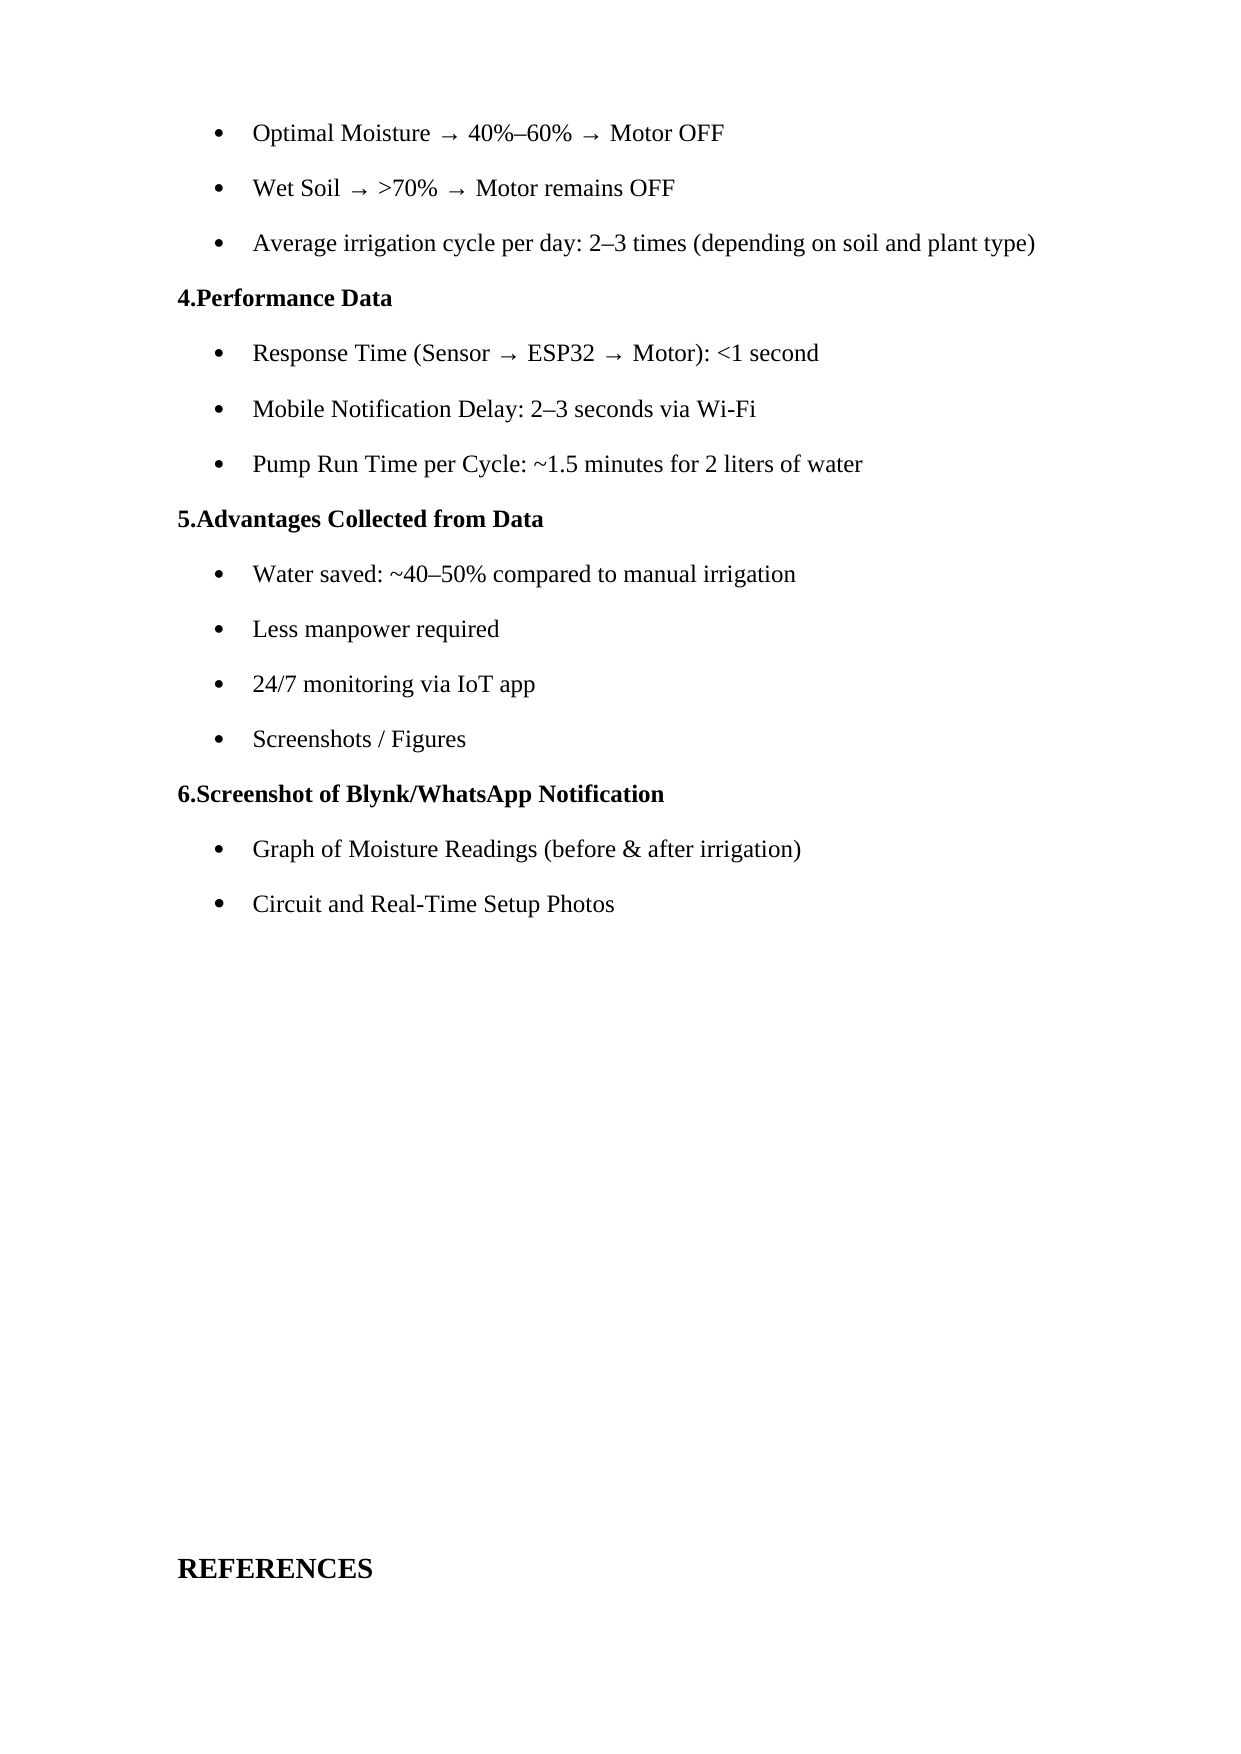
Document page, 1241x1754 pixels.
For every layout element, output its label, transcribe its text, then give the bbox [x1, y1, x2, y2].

text 4.Performance Data [177, 283, 1152, 312]
list Average irrigation cycle per day: 2–3 times (depending on soil and plant type) [215, 228, 1152, 257]
list Graph of Moisture Readings (before & after irrigation) [215, 834, 1152, 863]
list Less manpower required [215, 614, 1152, 643]
list Screenshots / Figures [215, 724, 1152, 753]
text REFERENCES [177, 1551, 1152, 1584]
text 6.Screenshot of Blynk/WhatsApp Notification [177, 779, 1152, 808]
list Pump Run Time per Cycle: ~1.5 minutes for 2 liters of water [215, 449, 1152, 477]
list Circuit and Real-Time Setup Photos [215, 889, 1152, 918]
list Wet Soil → >70% → Motor remains OFF [215, 173, 1152, 202]
list 24/7 monitoring via IoT app [215, 669, 1152, 698]
text 5.Advantages Collected from Data [177, 504, 1152, 533]
list Water saved: ~40–50% compared to manual irrigation [215, 559, 1152, 588]
list Optimal Moisture → 40%–60% → Motor OFF [215, 118, 1152, 147]
list Response Time (Sensor → ESP32 → Motor): <1 second [215, 338, 1152, 367]
list Mobile Notification Delay: 2–3 seconds via Wi-Fi [215, 394, 1152, 422]
